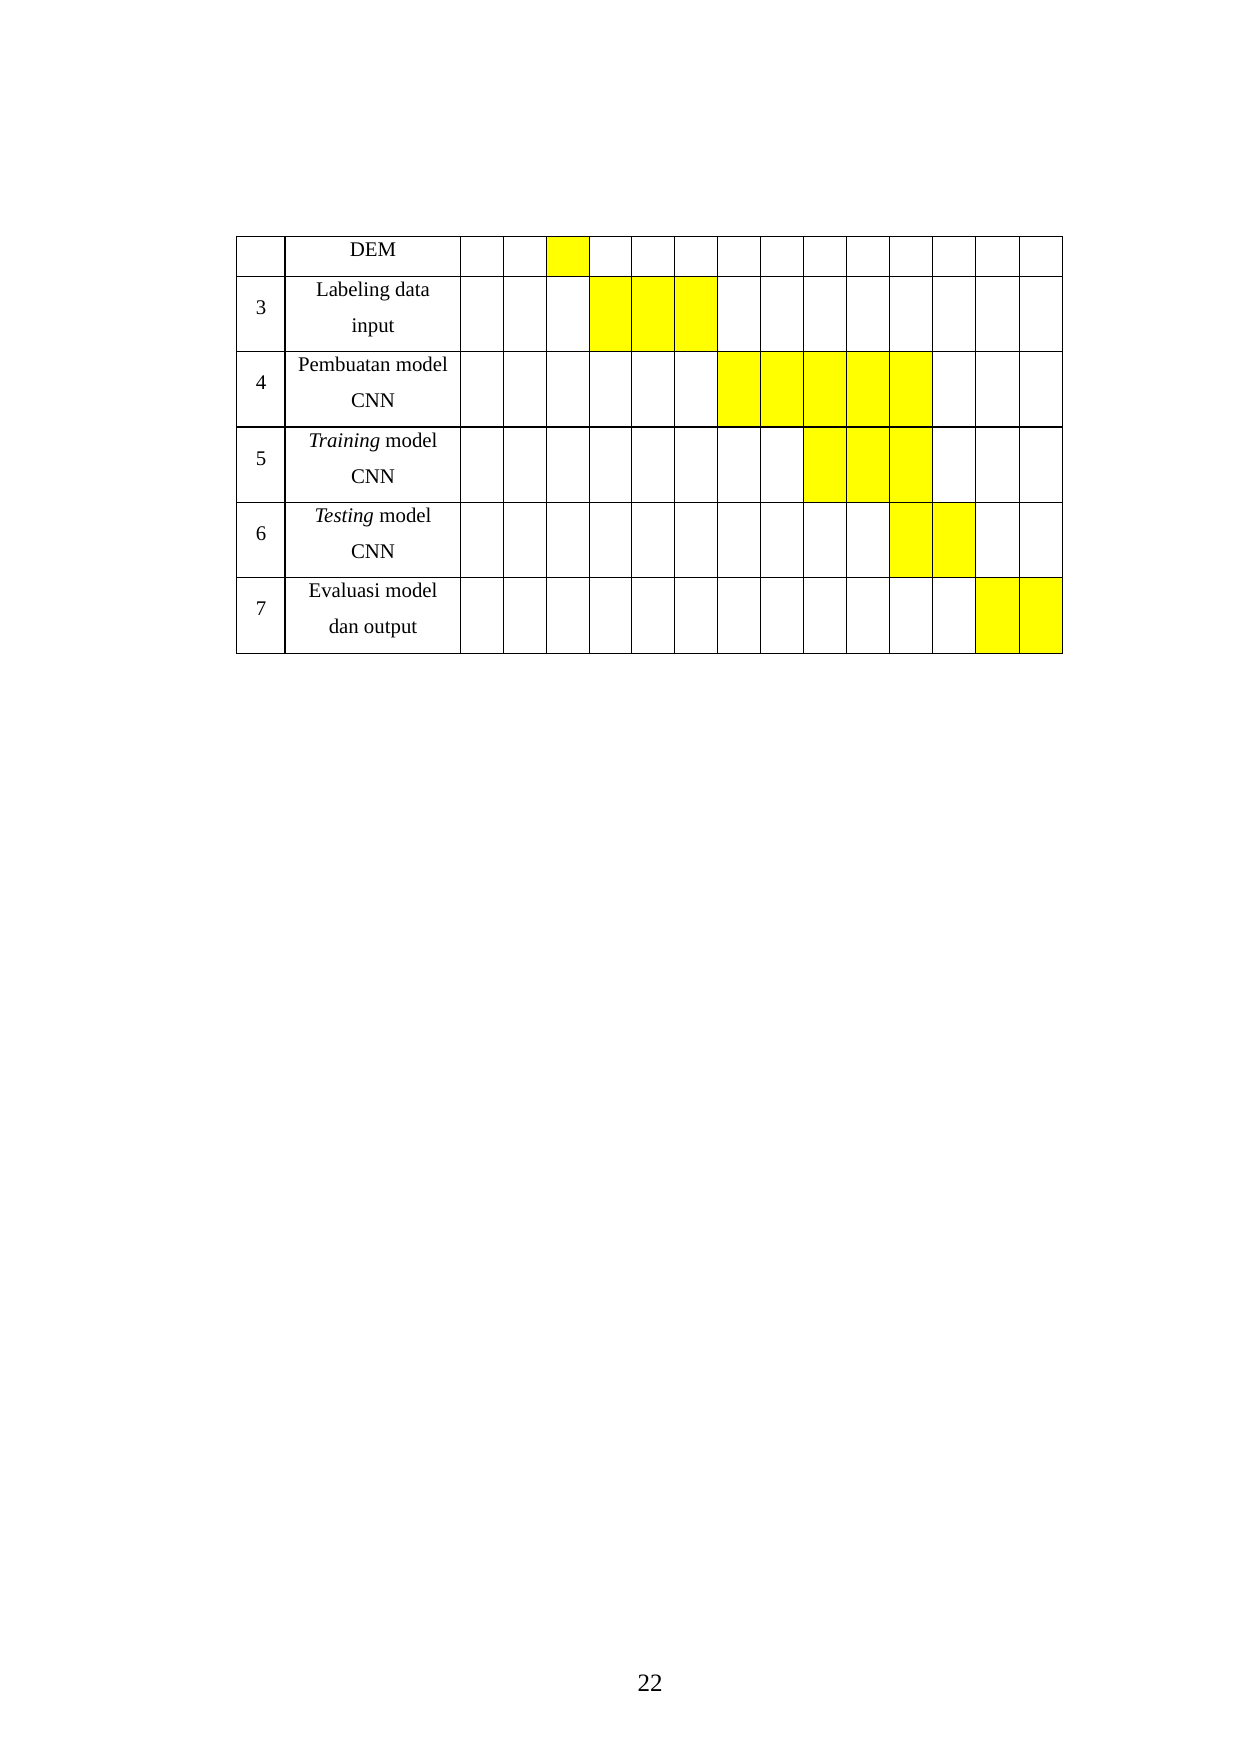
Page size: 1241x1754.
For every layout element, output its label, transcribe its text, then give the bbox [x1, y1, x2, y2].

table_cell 5 [237, 428, 284, 502]
table_cell 3 [237, 277, 284, 351]
table_cell [504, 277, 546, 351]
table_cell [933, 237, 975, 276]
table_cell [718, 428, 760, 502]
table_cell [675, 503, 717, 577]
table_cell [590, 578, 631, 653]
table_cell [890, 578, 932, 653]
table_cell [761, 352, 803, 426]
table_cell [890, 277, 932, 351]
table_cell [976, 277, 1019, 351]
table_cell Testing model CNN [286, 503, 460, 577]
table_cell [461, 428, 503, 502]
table_cell [1020, 352, 1062, 426]
table_cell [632, 352, 674, 426]
table_cell [590, 237, 631, 276]
table_cell [461, 503, 503, 577]
table_cell [847, 277, 889, 351]
table_cell [547, 503, 589, 577]
table_cell [804, 428, 846, 502]
table_cell [718, 237, 760, 276]
table_cell [632, 578, 674, 653]
table_cell [976, 237, 1019, 276]
table_cell [675, 352, 717, 426]
table_cell [761, 237, 803, 276]
table_cell [761, 277, 803, 351]
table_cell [286, 237, 460, 276]
table_cell [718, 352, 760, 426]
table_cell [804, 237, 846, 276]
table_cell [761, 428, 803, 502]
table_cell Labeling data input [286, 277, 460, 351]
table_cell [847, 428, 889, 502]
table_cell [632, 277, 674, 351]
table_cell [890, 503, 932, 577]
table_cell [976, 578, 1019, 653]
table_cell [461, 352, 503, 426]
table_cell [547, 578, 589, 653]
table_cell [504, 237, 546, 276]
table_cell [804, 578, 846, 653]
table_cell [933, 352, 975, 426]
table_cell [632, 503, 674, 577]
table_cell [847, 237, 889, 276]
table_cell [504, 578, 546, 653]
table_cell [1020, 578, 1062, 653]
table_cell [632, 237, 674, 276]
table_cell 2 [237, 237, 284, 276]
table_cell [976, 428, 1019, 502]
table_cell [590, 352, 631, 426]
table_cell [761, 503, 803, 577]
table_cell [675, 578, 717, 653]
table_cell [461, 237, 503, 276]
table_cell [461, 578, 503, 653]
table_cell Training model CNN [286, 428, 460, 502]
table_cell [504, 428, 546, 502]
table_cell 7 [237, 578, 284, 653]
table_cell [976, 503, 1019, 577]
table_cell [804, 352, 846, 426]
table_cell Evaluasi model dan output [286, 578, 460, 653]
table_cell [1020, 237, 1062, 276]
table_cell [547, 352, 589, 426]
table_cell [590, 277, 631, 351]
table_cell [718, 503, 760, 577]
table_cell [590, 503, 631, 577]
table_cell [976, 352, 1019, 426]
table_cell [847, 578, 889, 653]
table_cell [890, 237, 932, 276]
table_cell [547, 237, 589, 276]
table_cell [547, 428, 589, 502]
table_cell [632, 428, 674, 502]
table_cell [718, 578, 760, 653]
table_cell [847, 503, 889, 577]
table_cell [847, 352, 889, 426]
table_cell [675, 237, 717, 276]
table_cell [718, 277, 760, 351]
table_cell [675, 277, 717, 351]
table_cell [590, 428, 631, 502]
table_cell [761, 578, 803, 653]
table_cell [1020, 428, 1062, 502]
table_cell [504, 352, 546, 426]
table_cell [461, 277, 503, 351]
table_cell [1020, 503, 1062, 577]
table_cell [804, 503, 846, 577]
table_cell 4 [237, 352, 284, 426]
table_cell 6 [237, 503, 284, 577]
table_cell [890, 352, 932, 426]
table_cell [504, 503, 546, 577]
table_cell Pembuatan model CNN [286, 352, 460, 426]
table_cell [933, 428, 975, 502]
table_cell [1020, 277, 1062, 351]
table_cell [547, 277, 589, 351]
table_cell [933, 503, 975, 577]
table_cell [933, 578, 975, 653]
table_cell [804, 277, 846, 351]
table_cell [933, 277, 975, 351]
table_cell [890, 428, 932, 502]
table_cell [675, 428, 717, 502]
